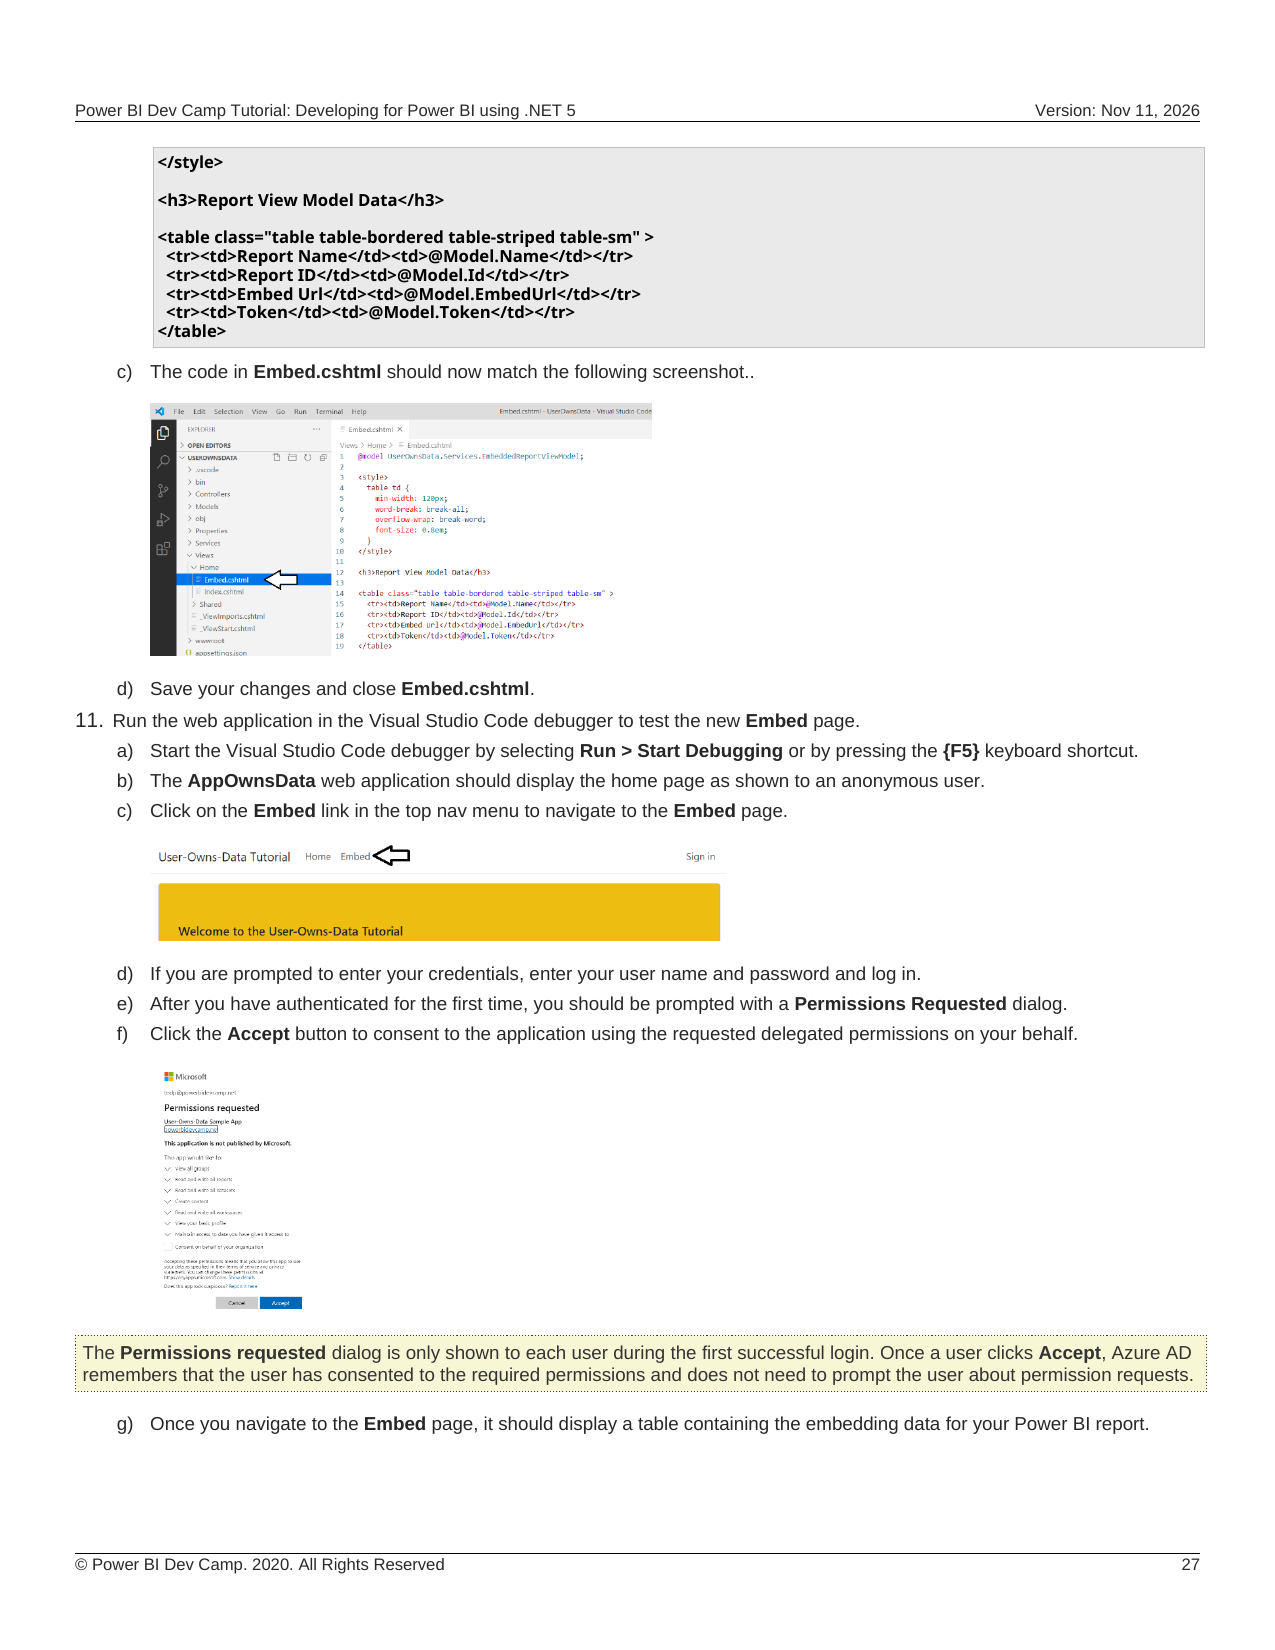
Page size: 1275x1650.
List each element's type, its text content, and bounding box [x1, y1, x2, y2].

text The AppOwnsData web application should display the home page as shown to an anonymous user. [117, 770, 1200, 791]
text If you are prompted to enter your credentials, enter your user name and password and log in. [117, 963, 1200, 984]
text Start the Visual Studio Code debugger by selecting Run > Start Debugging or by pressing the {F5} keyboard shortcut. [117, 740, 1200, 761]
text </table> [154, 316, 1204, 347]
text <tr><td>Report ID</td><td>@Model.Id</td></tr> [154, 259, 1204, 278]
text The Permissions requested dialog is only shown to each user during the first successful login. Once a user clicks Accept, Azure AD remembers that the user has consented to the required permissions and does not need to prompt the user about permission requests. [75, 1335, 1207, 1392]
text <tr><td>Embed Url</td><td>@Model.EmbedUrl</td></tr> [154, 278, 1204, 297]
text The code in Embed.cshtml should now match the following screenshot.. [117, 360, 1200, 382]
text <h3>Report View Model Data</h3> [154, 184, 1204, 203]
picture [150, 403, 652, 656]
text <tr><td>Token</td><td>@Model.Token</td></tr> [154, 297, 1204, 316]
text </style> [154, 148, 1204, 166]
text <tr><td>Report Name</td><td>@Model.Name</td></tr> [154, 241, 1204, 259]
text Run the web application in the Visual Studio Code debugger to test the new Embed page. [75, 707, 1200, 731]
picture [150, 1066, 313, 1313]
text Save your changes and close Embed.cshtml. [117, 678, 1200, 699]
picture [150, 843, 726, 941]
text After you have authenticated for the first time, you should be prompted with a Permissions Requested dialog. [117, 993, 1200, 1014]
text Click the Accept button to consent to the application using the requested delegated permissions on your behalf. [117, 1022, 1200, 1044]
text Click on the Embed link in the top nav menu to navigate to the Embed page. [117, 799, 1200, 821]
text Once you navigate to the Embed page, it should display a table containing the embedding data for your Power BI report. [117, 1413, 1200, 1435]
text <table class="table table-bordered table-striped table-sm" > [154, 222, 1204, 241]
